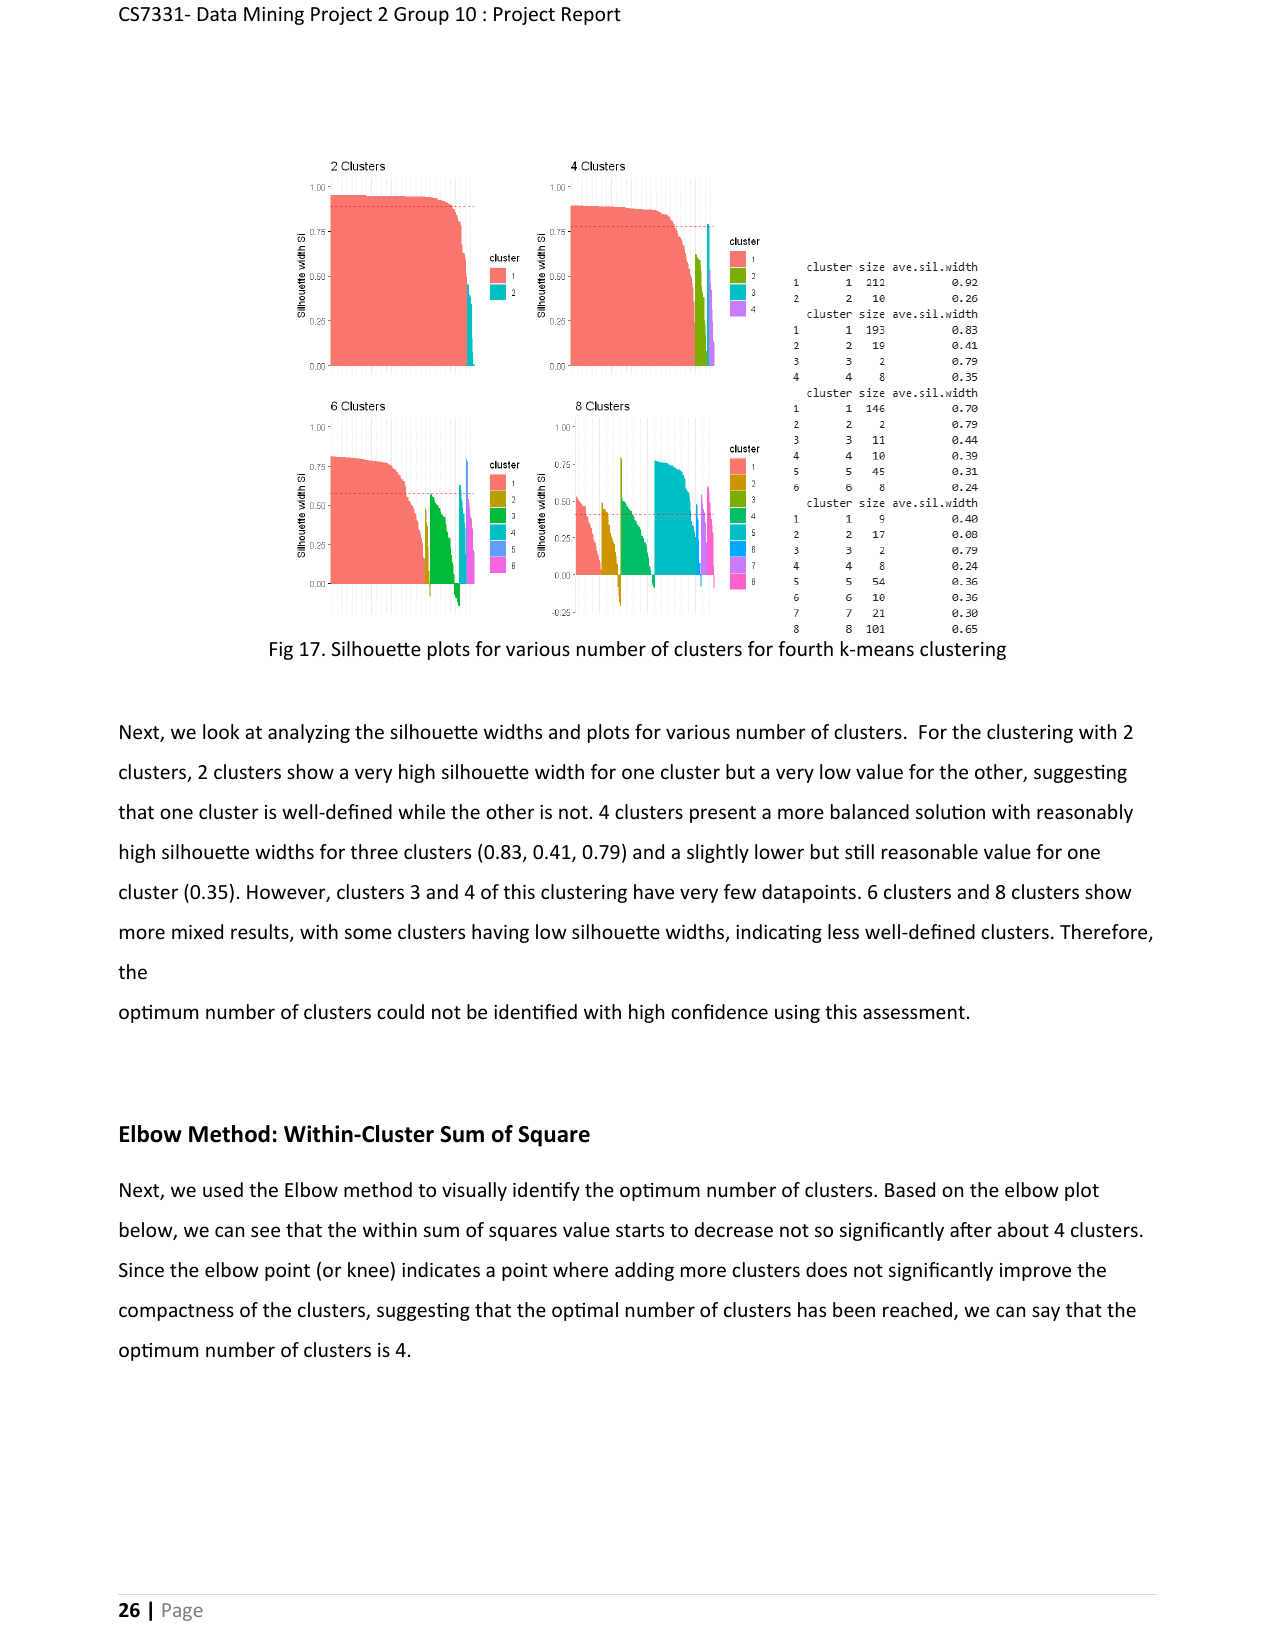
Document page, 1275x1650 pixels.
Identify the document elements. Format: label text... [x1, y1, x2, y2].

text Next, we look at analyzing the silhouette widths and plots for various number of clusters. For the clustering with 2 [118, 718, 1157, 745]
text Next, we used the Elbow method to visually identify the optimum number of clusters. Based on the elbow plot below, we can see that the within sum of squares value starts to decrease not so significantly after about 4 clusters. Since the elbow point (or knee) indicates a point where adding more clusters does not significantly improve the compactness of the clusters, suggesting that the optimal number of clusters has been reached, we can say that the optimum number of clusters is 4. [118, 1176, 1157, 1363]
text optimum number of clusters could not be identified with high confidence using this assessment. [118, 998, 1157, 1025]
picture [783, 260, 984, 635]
text clusters, 2 clusters show a very high silhouette width for one cluster but a very low value for the other, suggesting that one cluster is well-defined while the other is not. 4 clusters present a more balanced solution with reasonably high silhouette widths for three clusters (0.83, 0.41, 0.79) and a slightly lower but still reasonable value for one cluster (0.35). However, clusters 3 and 4 of this clustering have very few datapoints. 6 clusters and 8 clusters show more mixed results, with some clusters having low silhouette widths, indicating less well-defined clusters. Therefore, the [118, 758, 1157, 985]
text Elbow Method: Within-Cluster Sum of Square [118, 1118, 1157, 1149]
text Fig 17. Silhouette plots for various number of clusters for fourth k-means clustering [118, 635, 1157, 661]
picture [291, 155, 771, 635]
